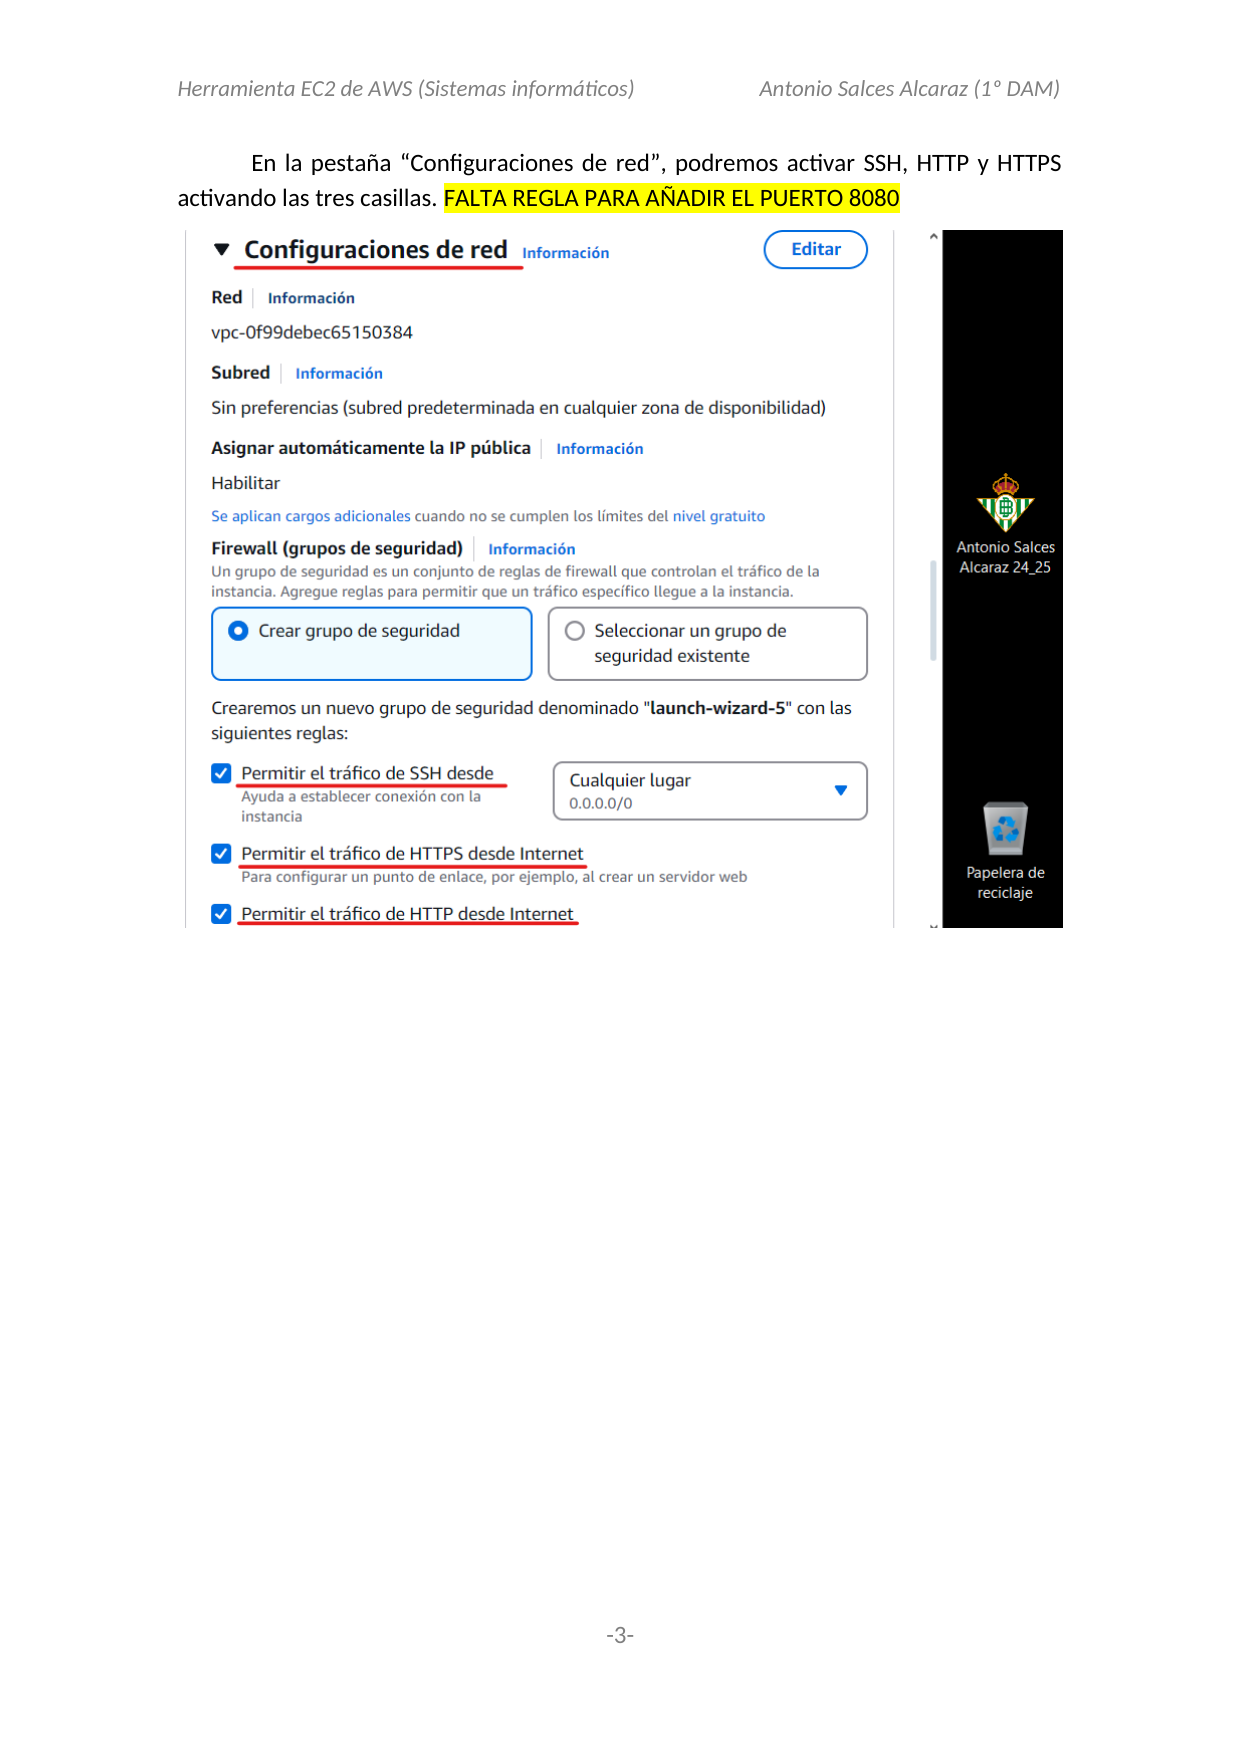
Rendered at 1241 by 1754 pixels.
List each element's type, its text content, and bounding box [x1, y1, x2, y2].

picture [177, 230, 1063, 928]
text En la pestaña “Configuraciones de red”, podremos activar SSH, HTTP y HTTPS activando las tres casillas. FALTA REGLA PARA AÑADIR EL PUERTO 8080 [177, 148, 1063, 213]
